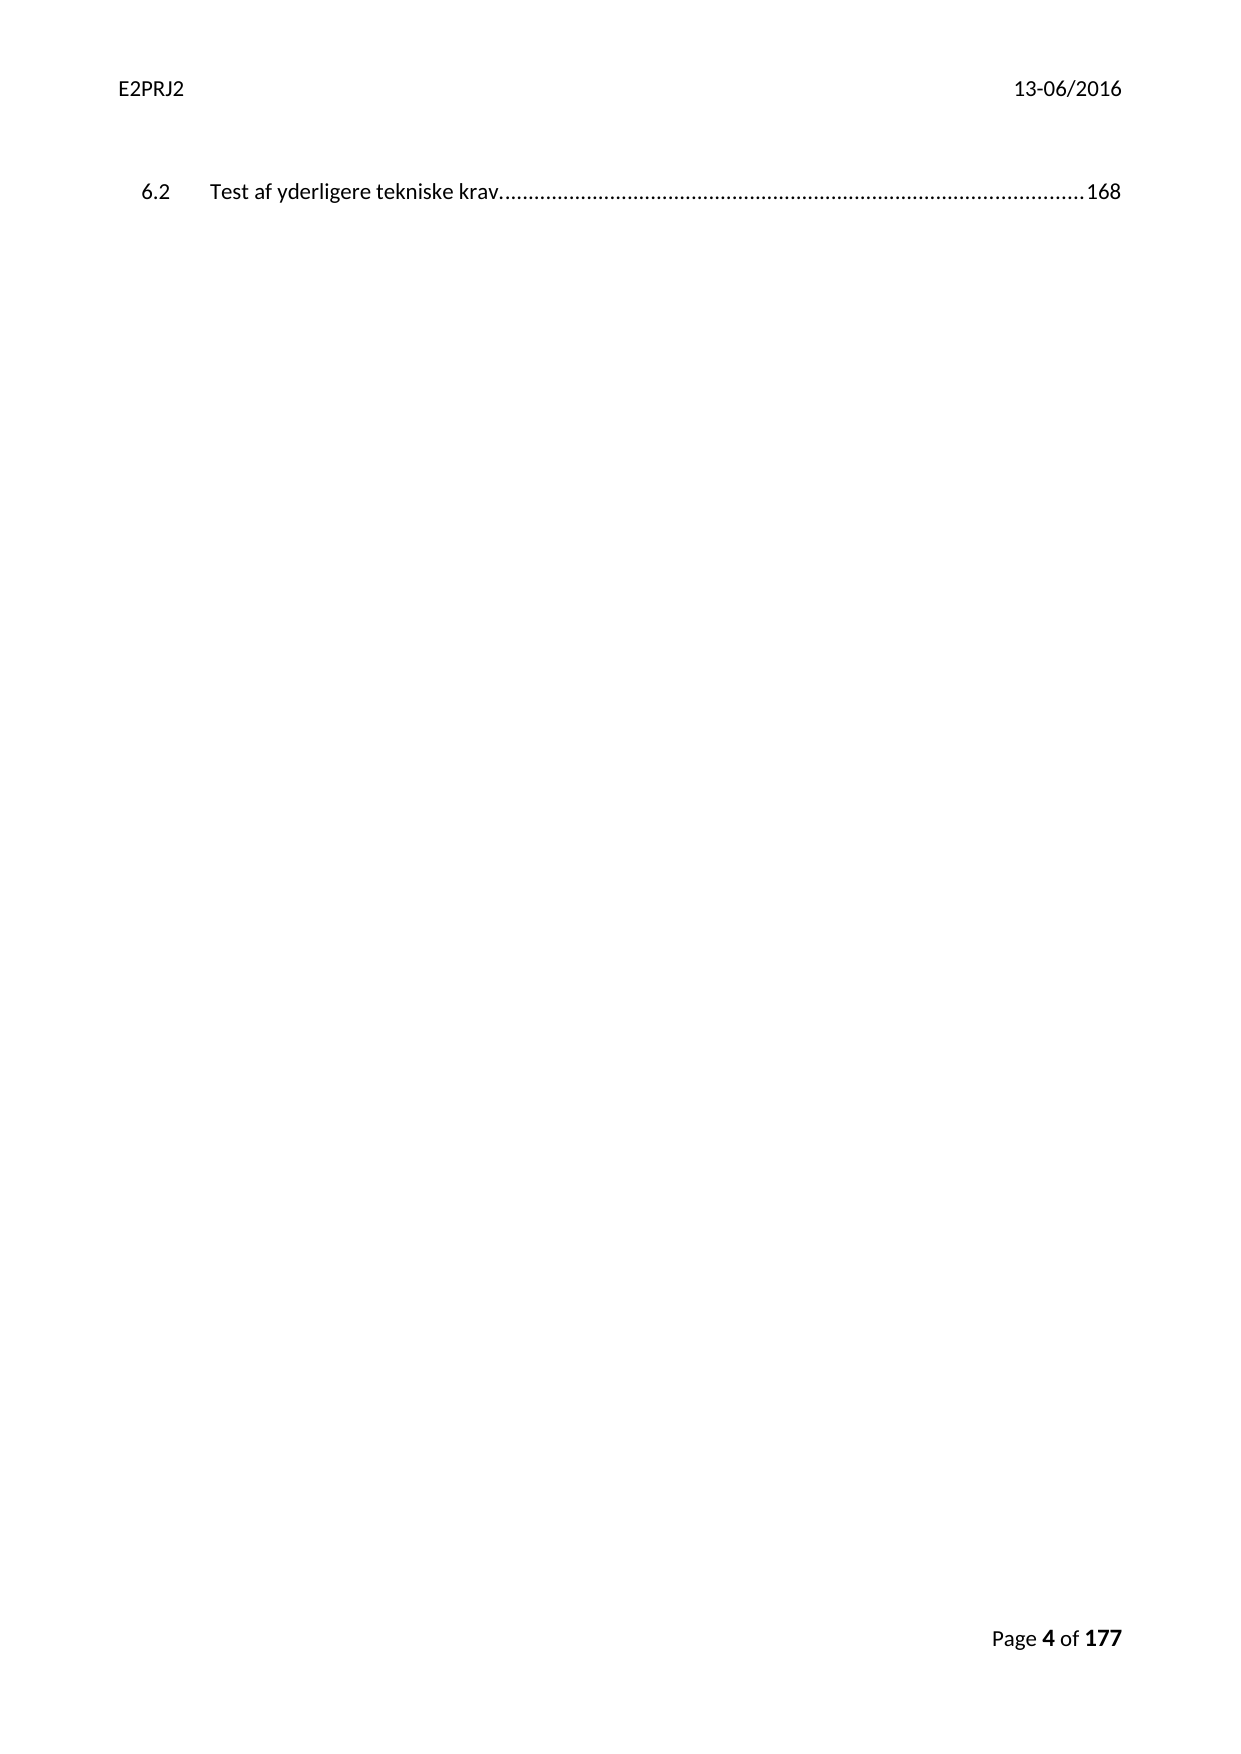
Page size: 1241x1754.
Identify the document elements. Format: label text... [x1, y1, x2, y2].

text 6.2 Test af yderligere tekniske krav. 168 [141, 177, 1122, 205]
